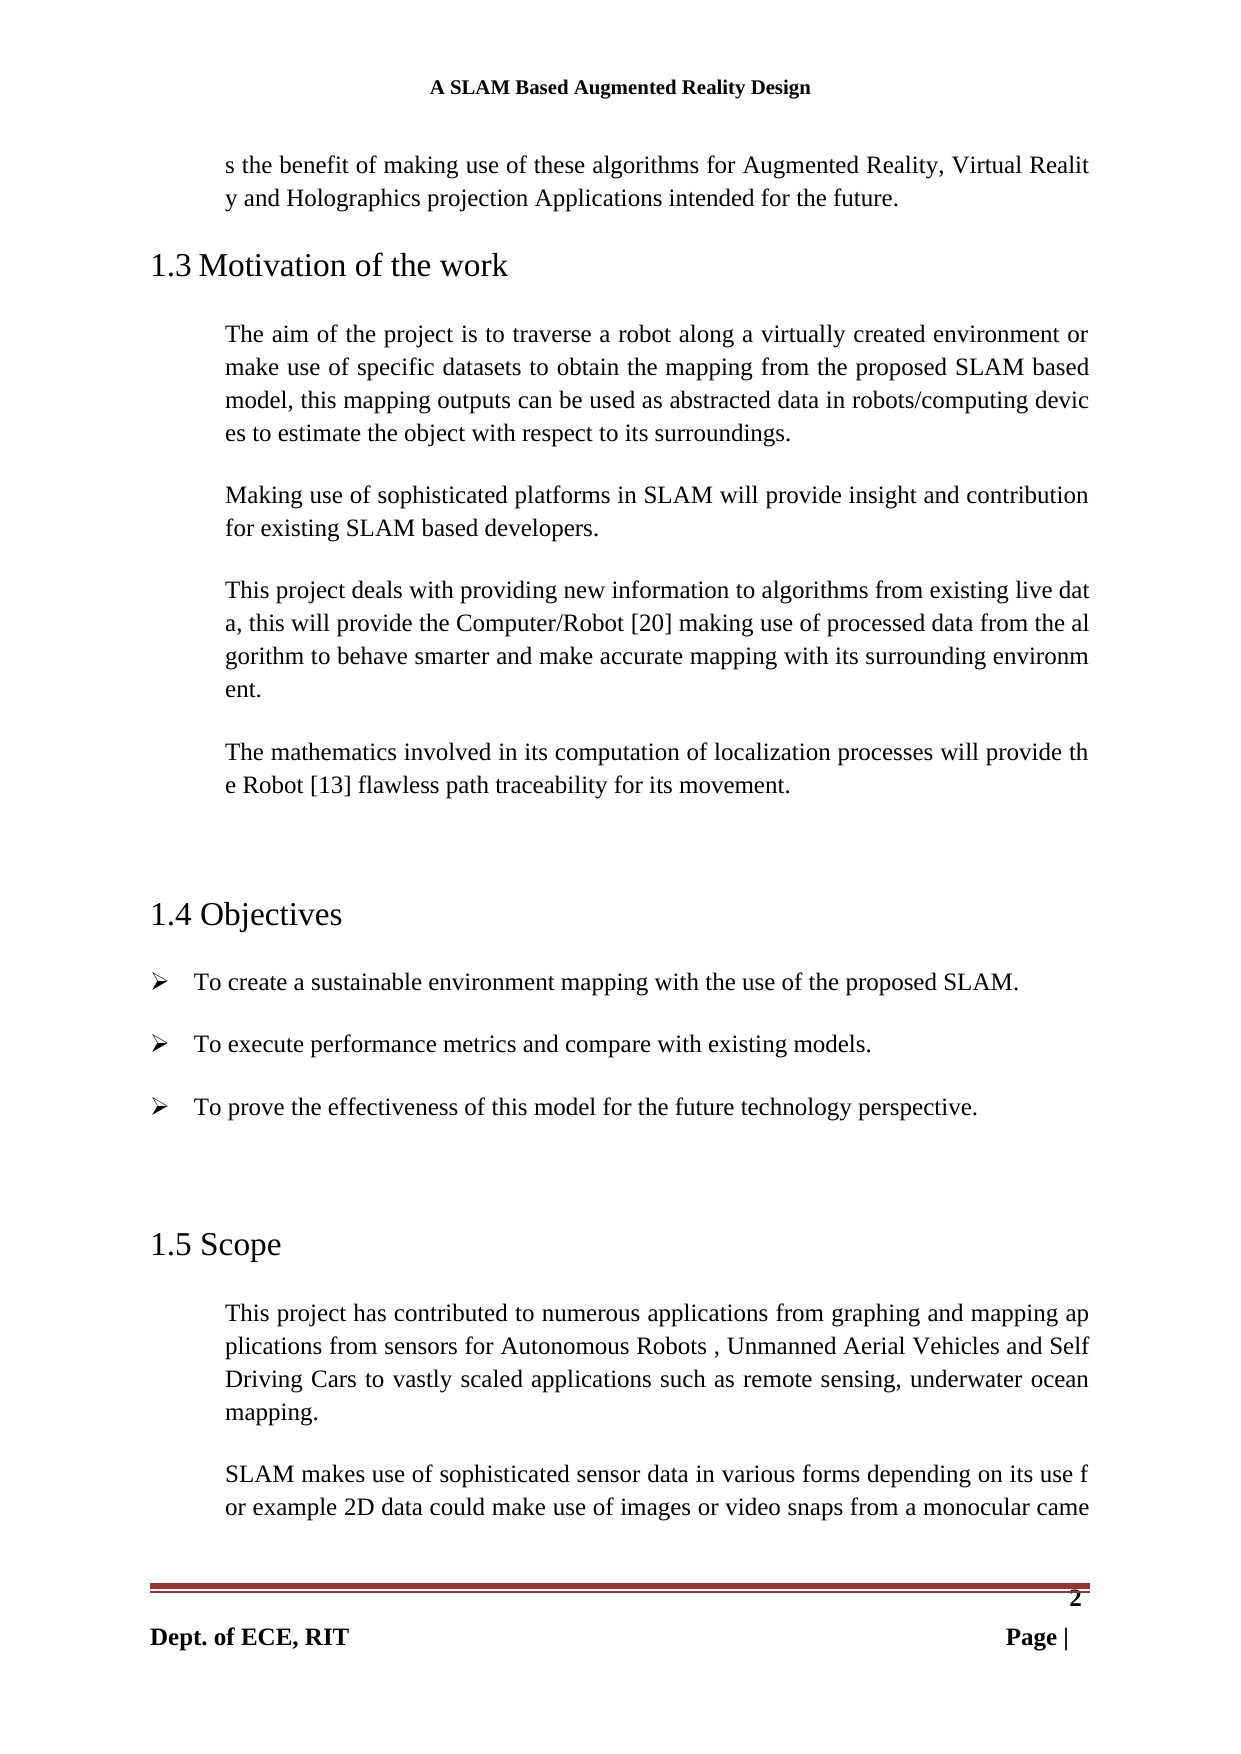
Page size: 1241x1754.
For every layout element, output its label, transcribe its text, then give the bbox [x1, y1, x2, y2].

text This project deals with providing new information to algorithms from existing live data, this will provide the Computer/Robot [20] making use of processed data from the algorithm to behave smarter and make accurate mapping with its surrounding environment. [225, 575, 1090, 703]
list To create a sustainable environment mapping with the use of the proposed SLAM. [150, 967, 1090, 996]
text The mathematics involved in its computation of localization processes will provide the Robot [13] flawless path traceability for its movement. [225, 737, 1090, 798]
list To execute performance metrics and compare with existing models. [150, 1029, 1090, 1058]
list To prove the effectiveness of this model for the future technology perspective. [150, 1092, 1090, 1120]
list 1.4 Objectives [150, 894, 1090, 932]
text This project has contributed to numerous applications from graphing and mapping applications from sensors for Autonomous Robots , Unmanned Aerial Vehicles and Self Driving Cars to vastly scaled applications such as remote sensing, underwater ocean mapping. [225, 1298, 1090, 1426]
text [225, 1459, 1090, 1521]
text 1.5 Scope [150, 1225, 1090, 1263]
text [225, 150, 1090, 212]
text The aim of the project is to traverse a robot along a virtually created environment or make use of specific datasets to obtain the mapping from the proposed SLAM based model, this mapping outputs can be used as abstracted data in robots/computing devices to estimate the object with respect to its surroundings. [225, 319, 1090, 447]
text 1.3 Motivation of the work [150, 245, 1090, 283]
text Making use of sophisticated platforms in SLAM will provide insight and contribution for existing SLAM based developers. [225, 480, 1090, 542]
